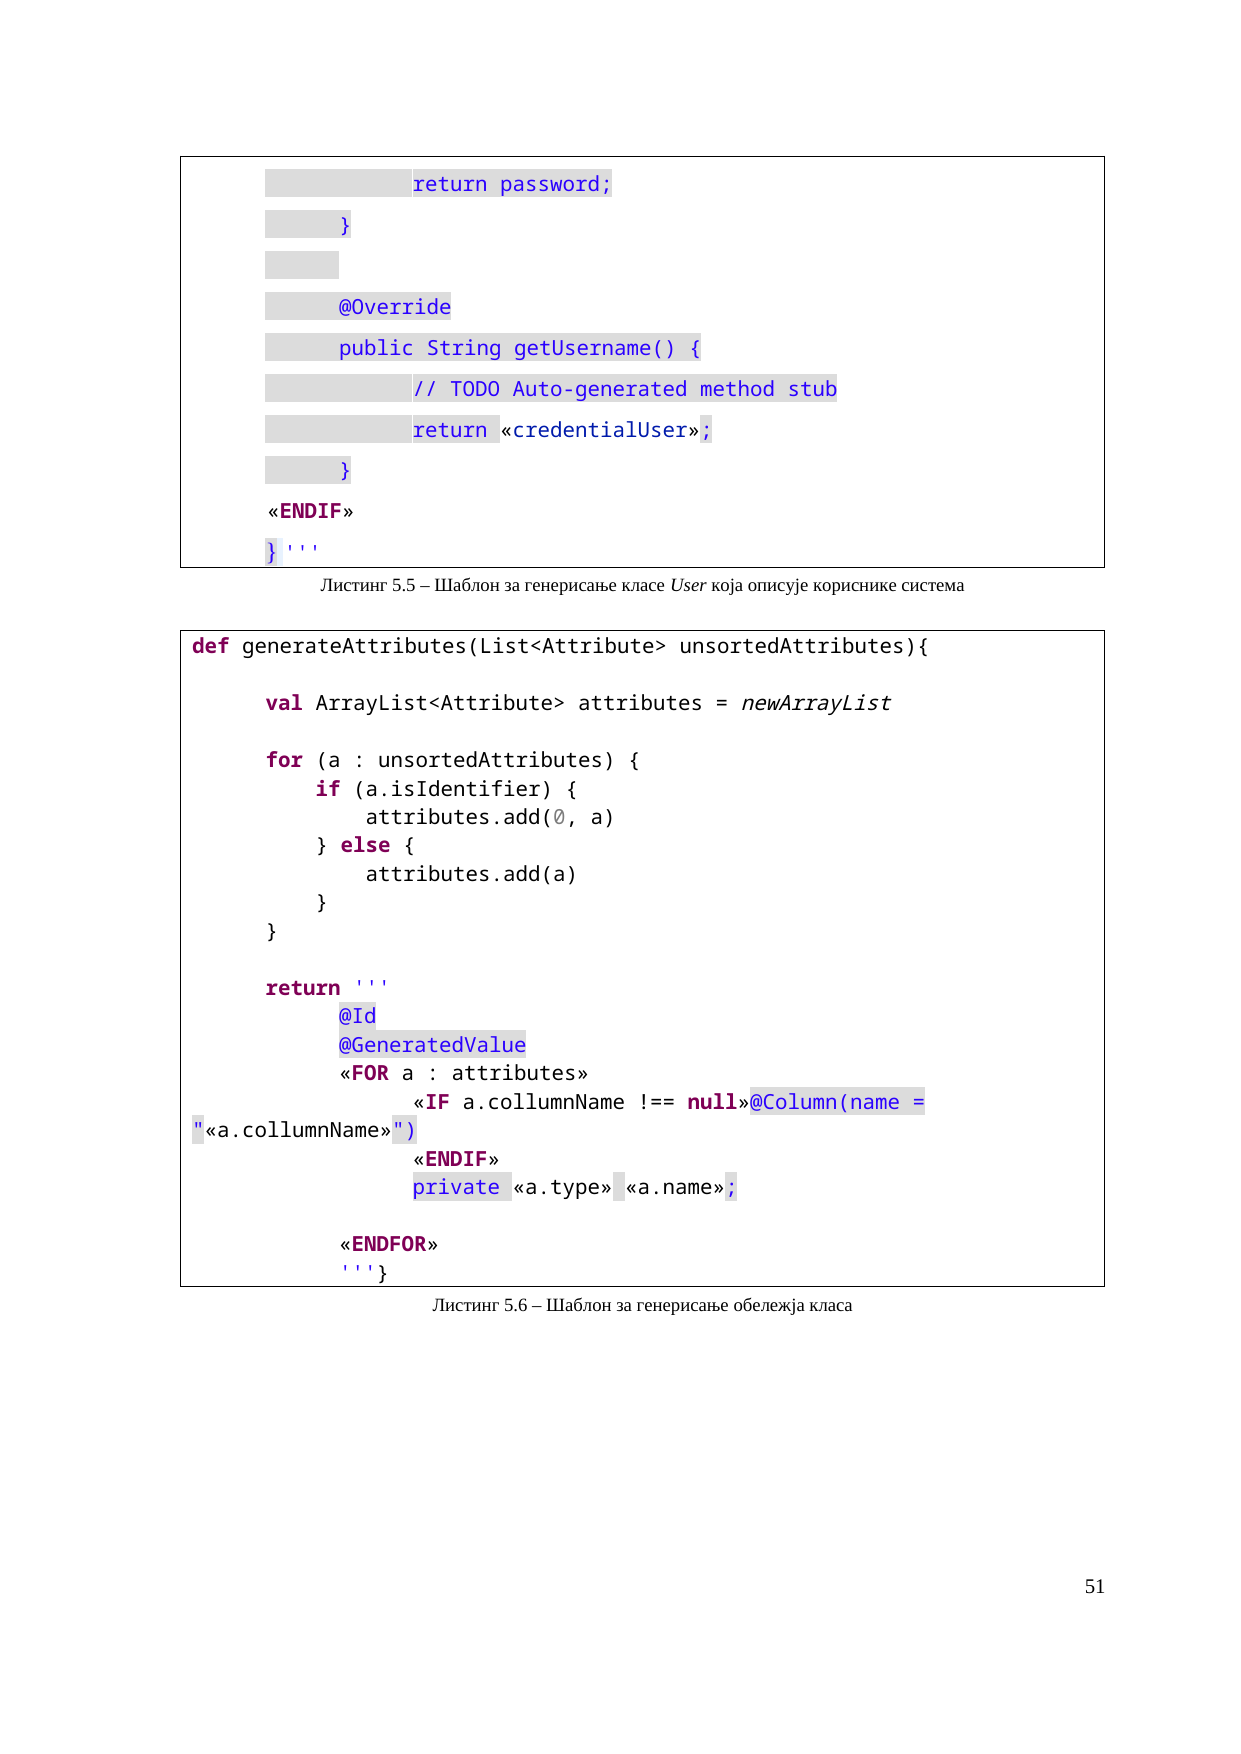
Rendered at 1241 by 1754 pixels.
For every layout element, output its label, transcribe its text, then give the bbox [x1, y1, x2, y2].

text Листинг 5.5 – Шаблон за генерисање класе User која описује кориснике система [180, 574, 1105, 596]
text Листинг 5.6 – Шаблон за генерисање обележја класа [180, 1293, 1105, 1315]
table_header def generateAttributes(List<Attribute> unsortedAttributes){ val ArrayList<Attribute> attributes = newArrayList for (a : unsortedAttributes) { if (a.isIdentifier) { attributes.add(0, a) } else { attributes.add(a) } } return ''' @Id @GeneratedValue «FOR a : attributes» «IF a.collumnName !== null»@Column(name = "«a.collumnName»") «ENDIF» private «a.type» «a.name»; «ENDFOR» '''} [181, 631, 1104, 1286]
